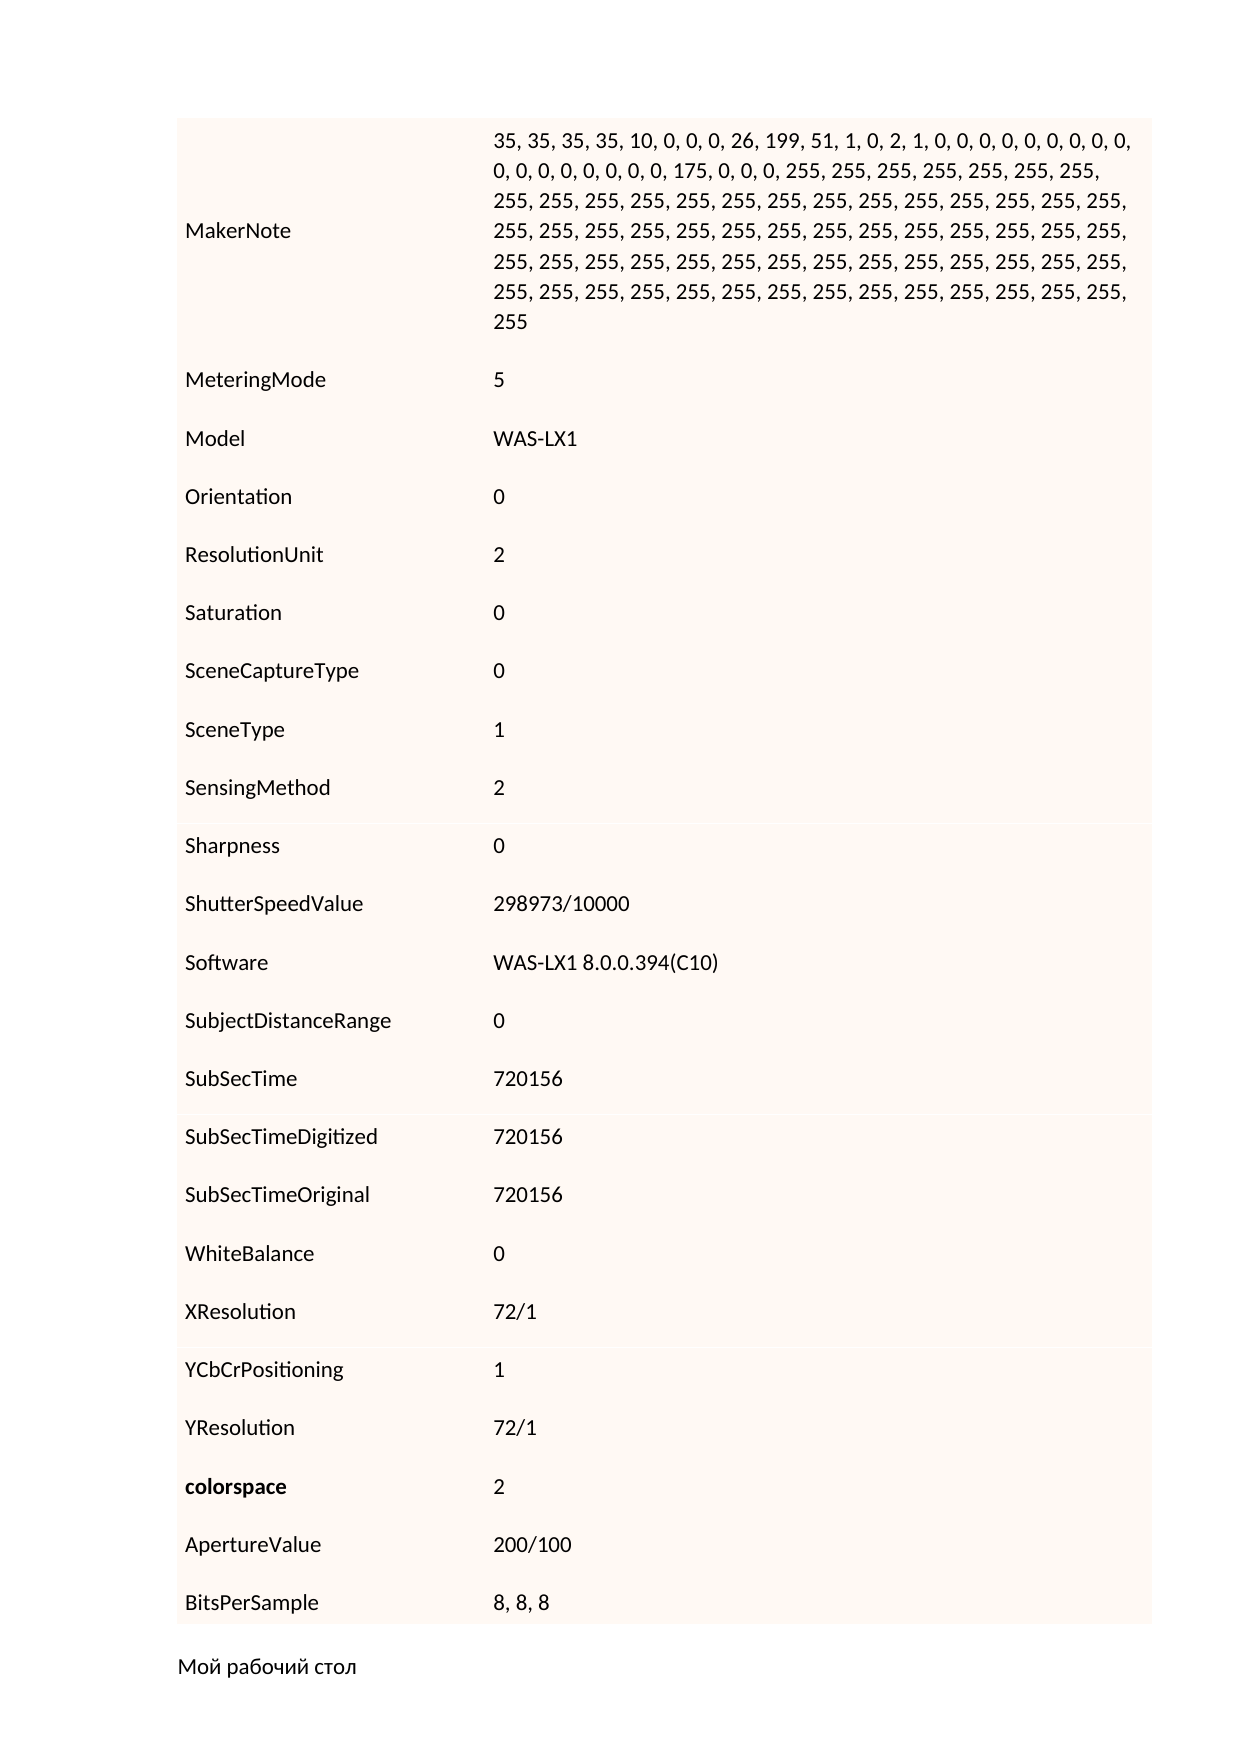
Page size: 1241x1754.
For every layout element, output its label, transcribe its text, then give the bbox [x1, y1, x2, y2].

table_cell 2 [485, 765, 1152, 823]
table_cell ResolutionUnit [177, 532, 485, 591]
table_cell Model [177, 416, 485, 474]
table_cell WhiteBalance [177, 1231, 485, 1289]
table_cell 0 [485, 649, 1152, 707]
table_cell 720156 [485, 1056, 1152, 1114]
table_cell WAS-LX1 [485, 416, 1152, 474]
table_cell 0 [485, 824, 1152, 882]
table_cell 298973/10000 [485, 882, 1152, 940]
table_cell YResolution [177, 1406, 485, 1464]
table_cell 72/1 [485, 1289, 1152, 1347]
table_cell Software [177, 940, 485, 998]
table_cell 720156 [485, 1173, 1152, 1231]
table_cell WAS-LX1 8.0.0.394(C10) [485, 940, 1152, 998]
table_cell SensingMethod [177, 765, 485, 823]
table_cell 5 [485, 358, 1152, 416]
table_cell 200/100 [485, 1522, 1152, 1580]
table_cell 0 [485, 474, 1152, 532]
table_cell MakerNote [177, 118, 485, 358]
table_cell 1 [485, 707, 1152, 765]
table_cell 2 [485, 1464, 1152, 1522]
table_cell ApertureValue [177, 1522, 485, 1580]
table_cell Saturation [177, 591, 485, 649]
table_cell Orientation [177, 474, 485, 532]
table_cell SceneType [177, 707, 485, 765]
table_cell MeteringMode [177, 358, 485, 416]
table_cell 35, 35, 35, 35, 10, 0, 0, 0, 26, 199, 51, 1, 0, 2, 1, 0, 0, 0, 0, 0, 0, 0, 0, 0, 0, 0, 0, 0, 0, 0, 0, 0, 175, 0, 0, 0, 255, 255, 255, 255, 255, 255, 255, 255, 255, 255, 255, 255, 255, 255, 255, 255, 255, 255, 255, 255, 255, 255, 255, 255, 255, 255, 255, 255, 255, 255, 255, 255, 255, 255, 255, 255, 255, 255, 255, 255, 255, 255, 255, 255, 255, 255, 255, 255, 255, 255, 255, 255, 255, 255, 255, 255, 255, 255, 255, 255, 255, 255, 255, 255 [485, 118, 1152, 358]
table_cell 2 [485, 532, 1152, 591]
table_cell 8, 8, 8 [485, 1580, 1152, 1624]
table_cell 72/1 [485, 1406, 1152, 1464]
table_cell SubSecTimeOriginal [177, 1173, 485, 1231]
table_cell BitsPerSample [177, 1580, 485, 1624]
table_cell YCbCrPositioning [177, 1348, 485, 1406]
table_cell XResolution [177, 1289, 485, 1347]
table_cell 0 [485, 591, 1152, 649]
table_cell 1 [485, 1348, 1152, 1406]
table_cell 0 [485, 1231, 1152, 1289]
table_cell Sharpness [177, 824, 485, 882]
table_cell ShutterSpeedValue [177, 882, 485, 940]
table_cell SubSecTime [177, 1056, 485, 1114]
table_cell 0 [485, 998, 1152, 1056]
table_cell SubSecTimeDigitized [177, 1115, 485, 1173]
table_cell SceneCaptureType [177, 649, 485, 707]
table_cell SubjectDistanceRange [177, 998, 485, 1056]
table_cell 720156 [485, 1115, 1152, 1173]
table_cell colorspace [177, 1464, 485, 1522]
